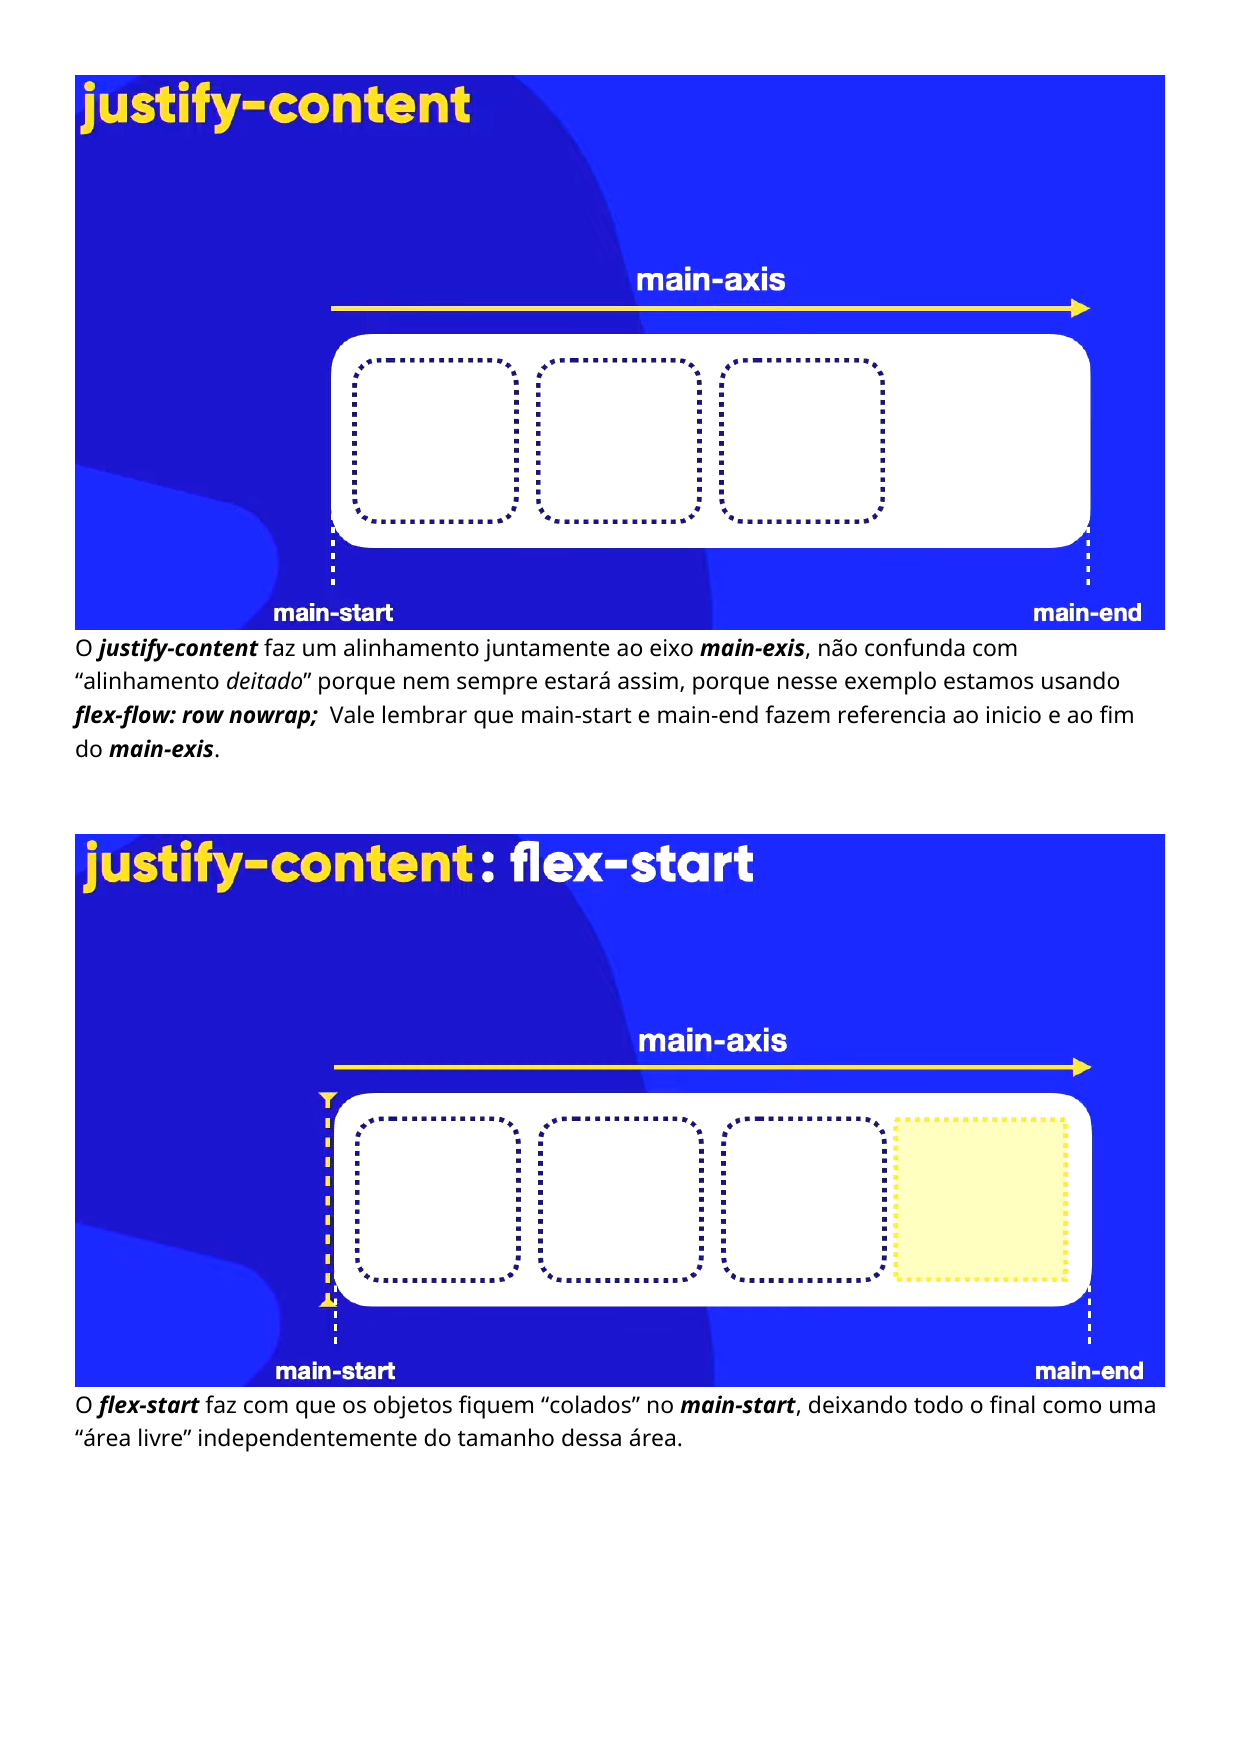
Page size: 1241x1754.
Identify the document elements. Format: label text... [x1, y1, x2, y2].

picture [75, 834, 1166, 1387]
text O flex-start faz com que os objetos fiquem “colados” no main-start, deixando todo o final como uma “área livre” independentemente do tamanho dessa área. [75, 1389, 1165, 1454]
picture [75, 75, 1166, 630]
text O justify-content faz um alinhamento juntamente ao eixo main-exis, não confunda com “alinhamento deitado” porque nem sempre estará assim, porque nesse exemplo estamos usando flex-flow: row nowrap; Vale lembrar que main-start e main-end fazem referencia ao inicio e ao fim do main-exis. [75, 632, 1165, 764]
